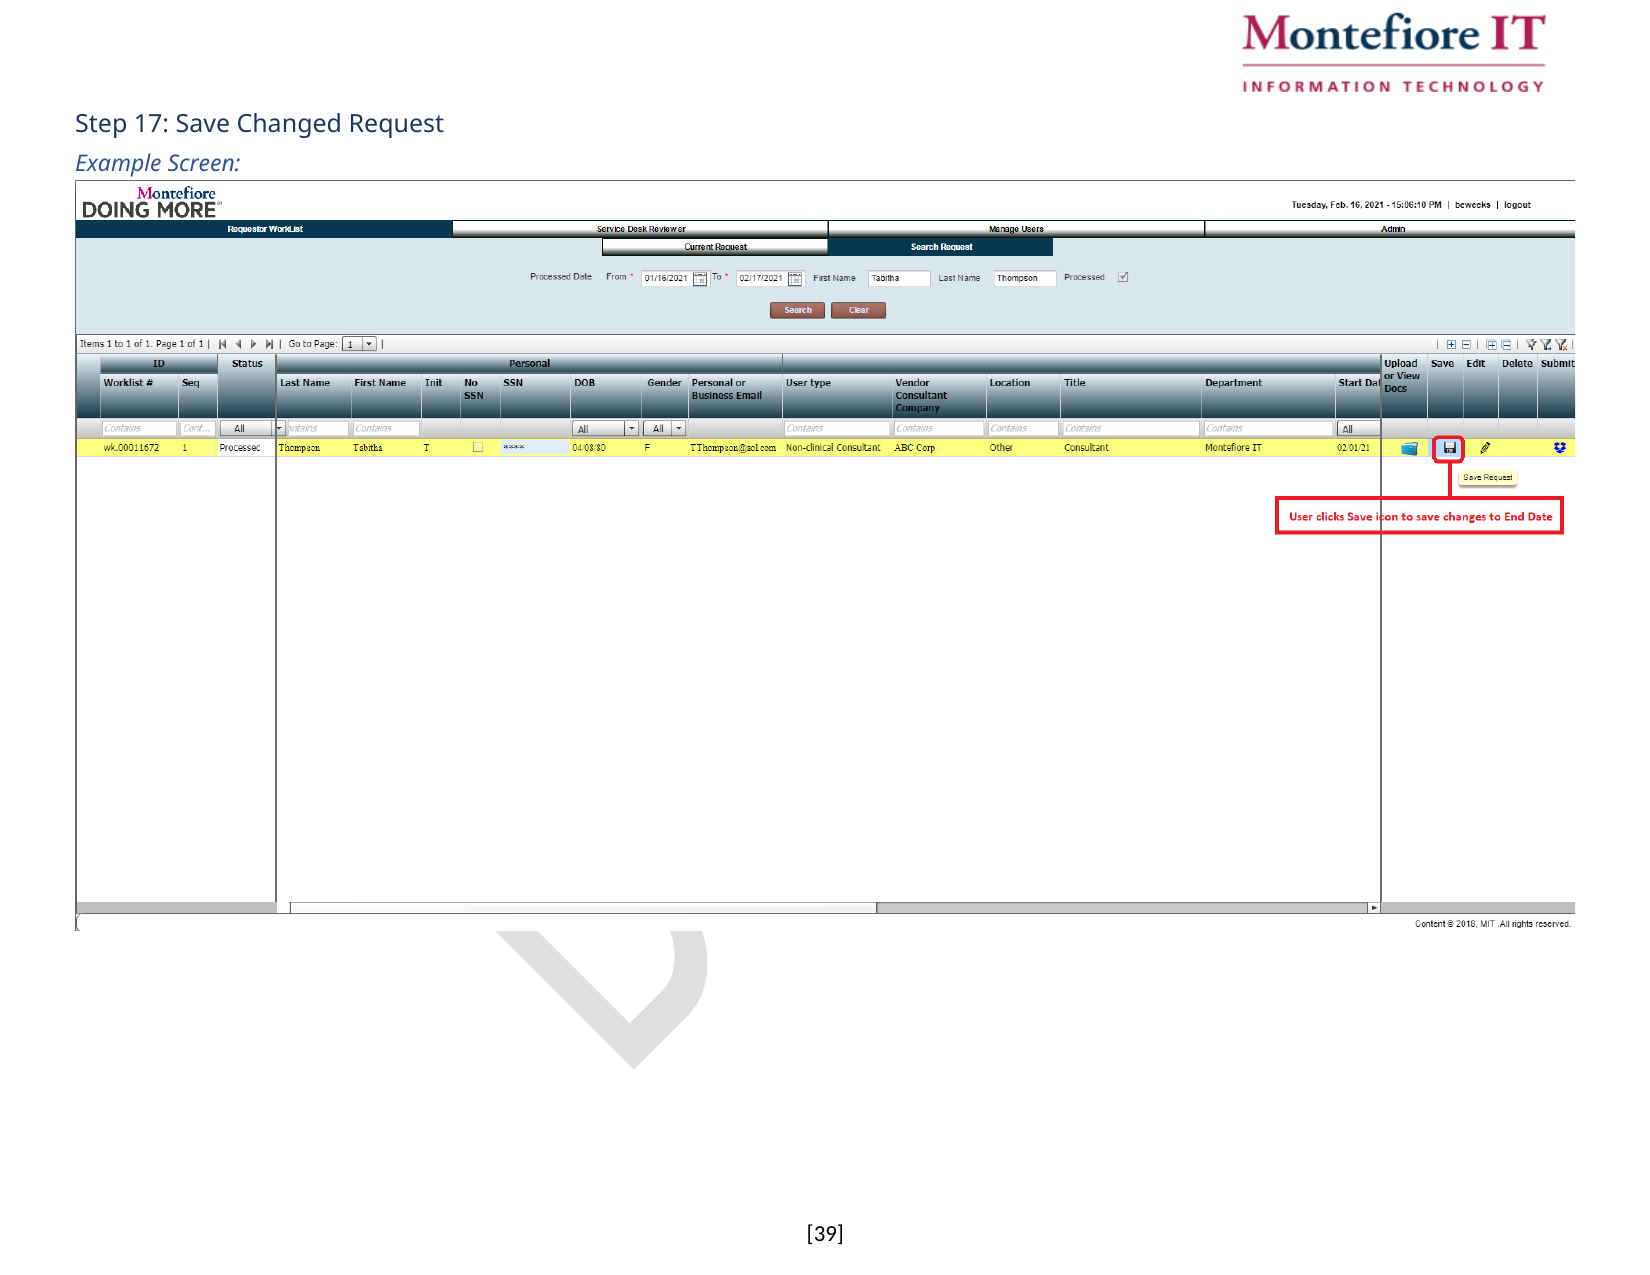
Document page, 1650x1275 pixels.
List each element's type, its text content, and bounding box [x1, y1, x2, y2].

picture [1214, 0, 1575, 106]
subtitle Example Screen: [75, 147, 1575, 178]
picture [75, 180, 1575, 931]
subtitle Step 17: Save Changed Request [75, 106, 1575, 140]
